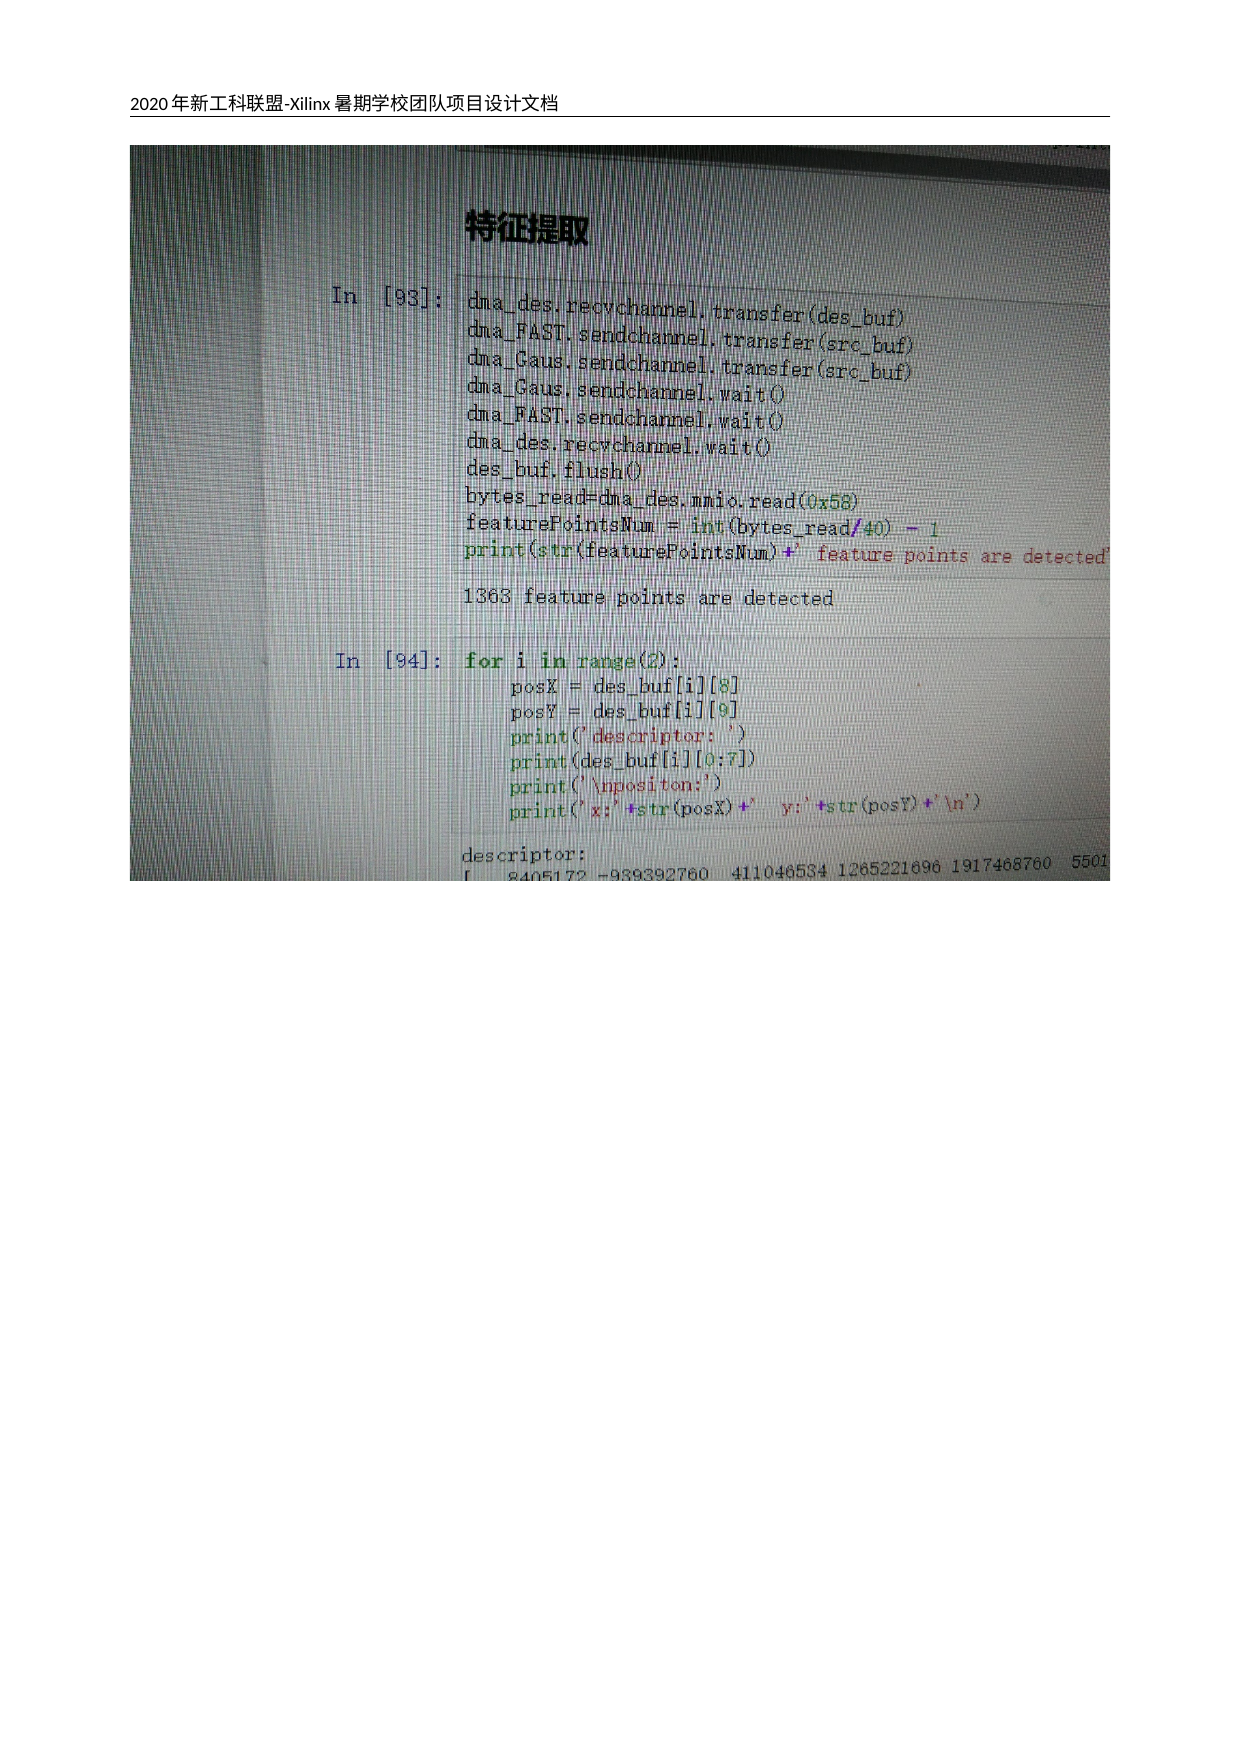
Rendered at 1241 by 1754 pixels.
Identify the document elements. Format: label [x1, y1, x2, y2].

picture [129, 145, 1111, 881]
